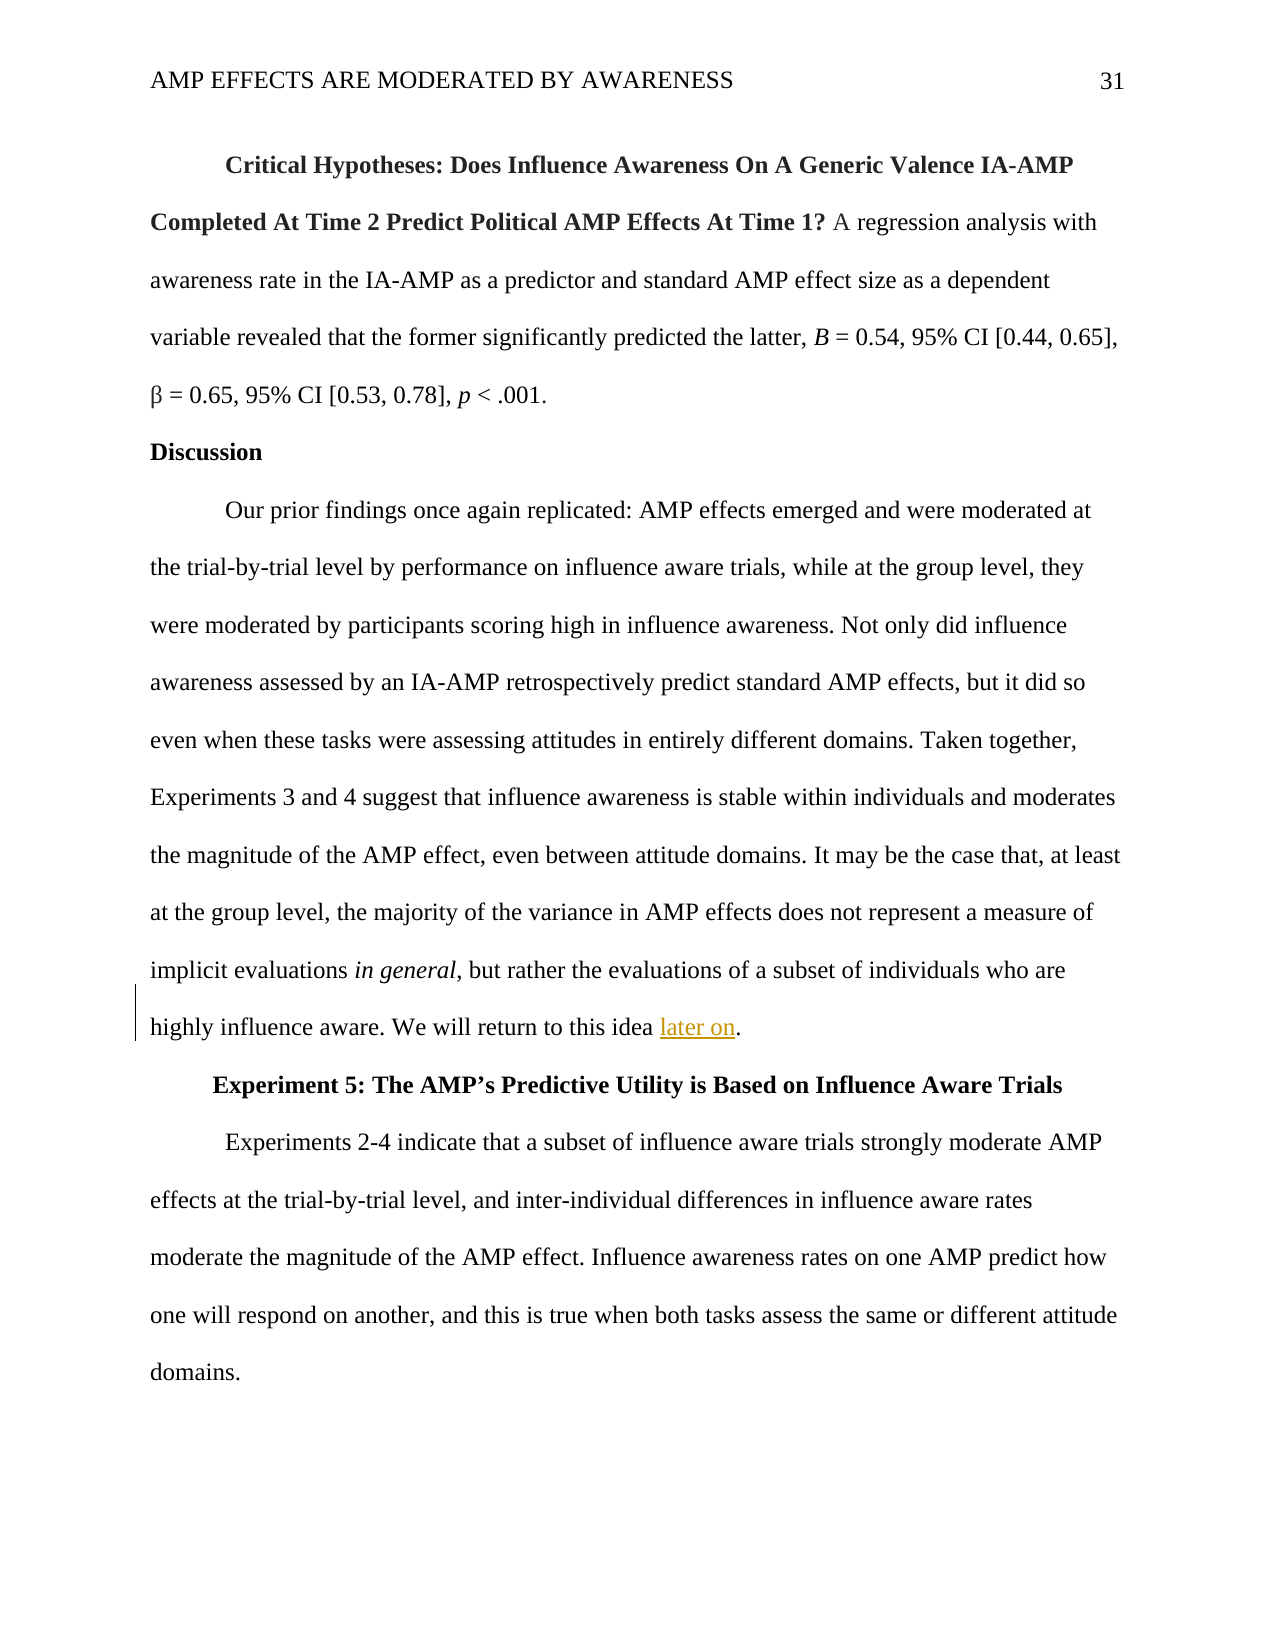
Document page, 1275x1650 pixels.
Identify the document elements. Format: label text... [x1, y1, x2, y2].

text Experiments 2-4 indicate that a subset of influence aware trials strongly moderate AMP effects at the trial-by-trial level, and inter-individual differences in influence aware rates moderate the magnitude of the AMP effect. Influence awareness rates on one AMP predict how one will respond on another, and this is true when both tasks assess the same or different attitude domains. [150, 1127, 1125, 1386]
text Our prior findings once again replicated: AMP effects emerged and were moderated at the trial-by-trial level by performance on influence aware trials, while at the group level, they were moderated by participants scoring high in influence awareness. Not only did influence awareness assessed by an IA-AMP retrospectively predict standard AMP effects, but it did so even when these tasks were assessing attitudes in entirely different domains. Taken together, Experiments 3 and 4 suggest that influence awareness is stable within individuals and moderates the magnitude of the AMP effect, even between attitude domains. It may be the case that, at least at the group level, the majority of the variance in AMP effects does not represent a measure of implicit evaluations in general, but rather the evaluations of a subset of individuals who are highly influence aware. We will return to this idea . [150, 495, 1125, 1041]
text Critical Hypotheses: Does Influence Awareness On A Generic Valence IA-AMP Completed At Time 2 Predict Political AMP Effects At Time 1? A regression analysis with awareness rate in the IA-AMP as a predictor and standard AMP effect size as a dependent variable revealed that the former significantly predicted the latter, B = 0.54, 95% CI [0.44, 0.65], β = 0.65, 95% CI [0.53, 0.78], p < .001. [150, 150, 1125, 409]
subtitle Discussion [150, 437, 1125, 466]
subtitle Experiment 5: The AMP’s Predictive Utility is Based on Influence Aware Trials [150, 1070, 1125, 1099]
